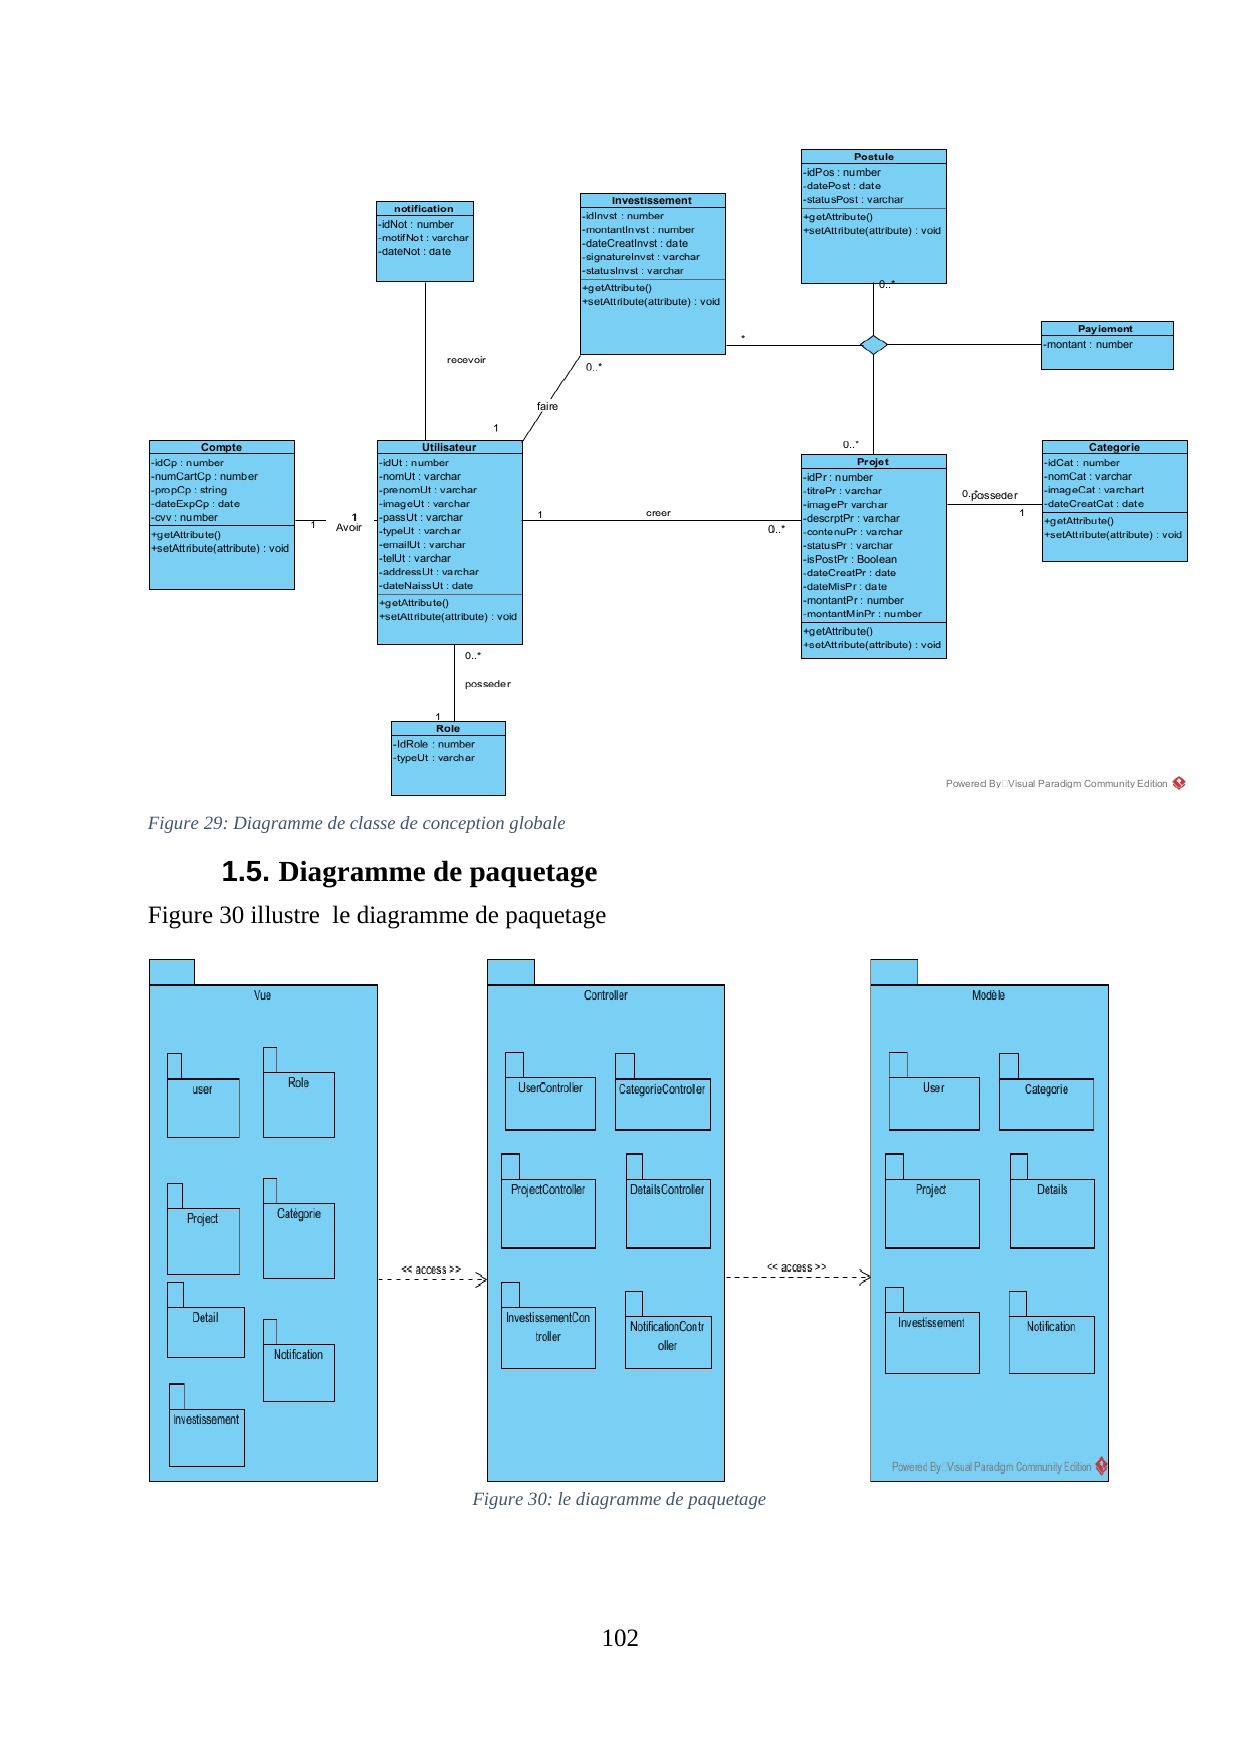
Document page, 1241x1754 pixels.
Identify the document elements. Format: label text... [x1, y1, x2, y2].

picture [147, 147, 1192, 798]
text Figure 30 illustre le diagramme de paquetage [148, 900, 1092, 929]
picture [147, 957, 1112, 1488]
text Figure 29: Diagramme de classe de conception globale [148, 812, 1092, 833]
text Figure 30: le diagramme de paquetage [148, 1488, 1092, 1509]
text Diagramme de paquetage [221, 854, 1092, 888]
